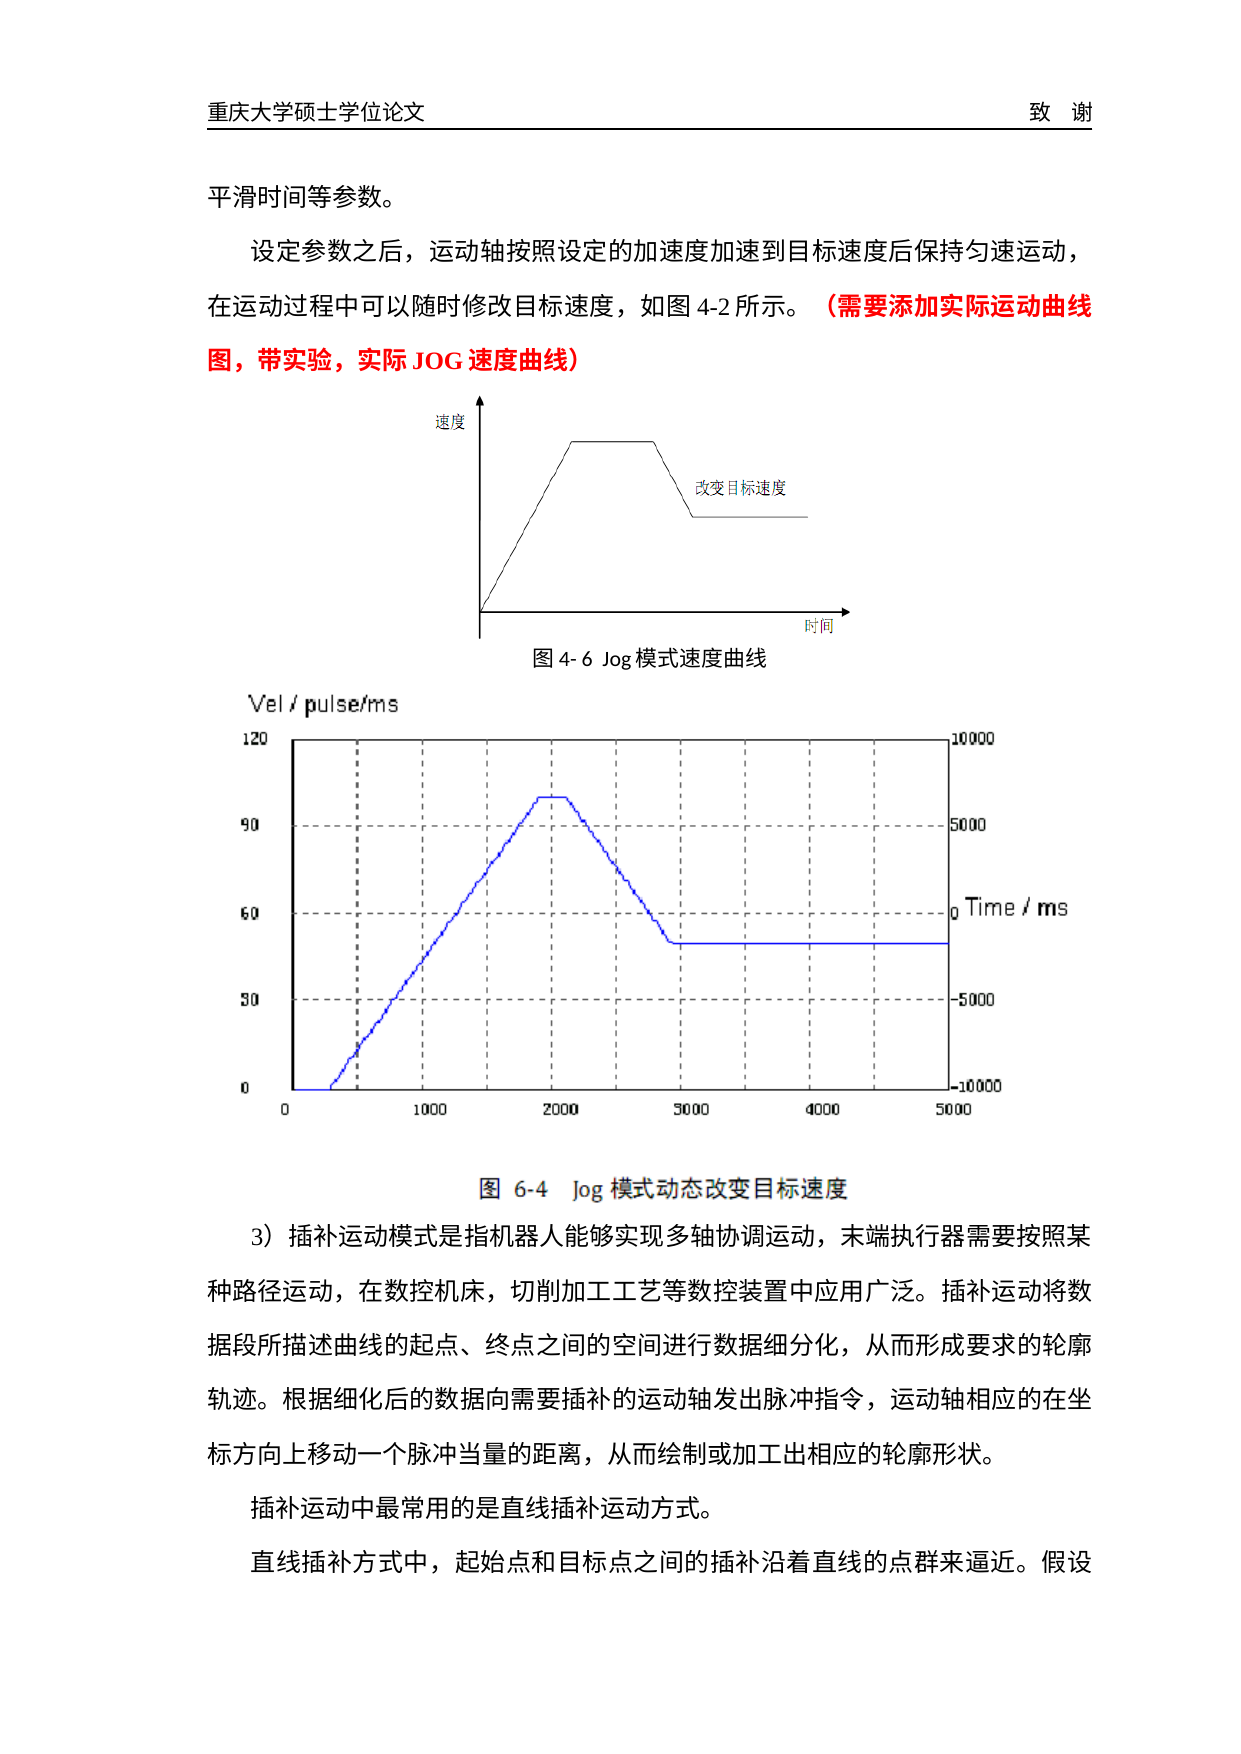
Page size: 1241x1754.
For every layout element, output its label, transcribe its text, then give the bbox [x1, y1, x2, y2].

text 图4- 6 Jog模式速度曲线 [207, 641, 1092, 672]
text 插补运动中最常用的是直线插补运动方式。 [207, 1488, 1092, 1525]
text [207, 1543, 1092, 1579]
text 3）插补运动模式是指机器人能够实现多轴协调运动，末端执行器需要按照某种路径运动，在数控机床，切削加工工艺等数控装置中应用广泛。插补运动将数据段所描述曲线的起点、终点之间的空间进行数据细分化，从而形成要求的轮廓轨迹。根据细化后的数据向需要插补的运动轴发出脉冲指令，运动轴相应的在坐标方向上移动一个脉冲当量的距离，从而绘制或加工出相应的轮廓形状。 [207, 1217, 1092, 1470]
picture [217, 672, 1083, 1217]
text 设定参数之后，运动轴按照设定的加速度加速到目标速度后保持匀速运动，在运动过程中可以随时修改目标速度，如图4-2所示。（需要添加实际运动曲线图，带实验，实际JOG速度曲线） [207, 232, 1092, 377]
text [207, 177, 1092, 213]
picture [430, 394, 869, 641]
